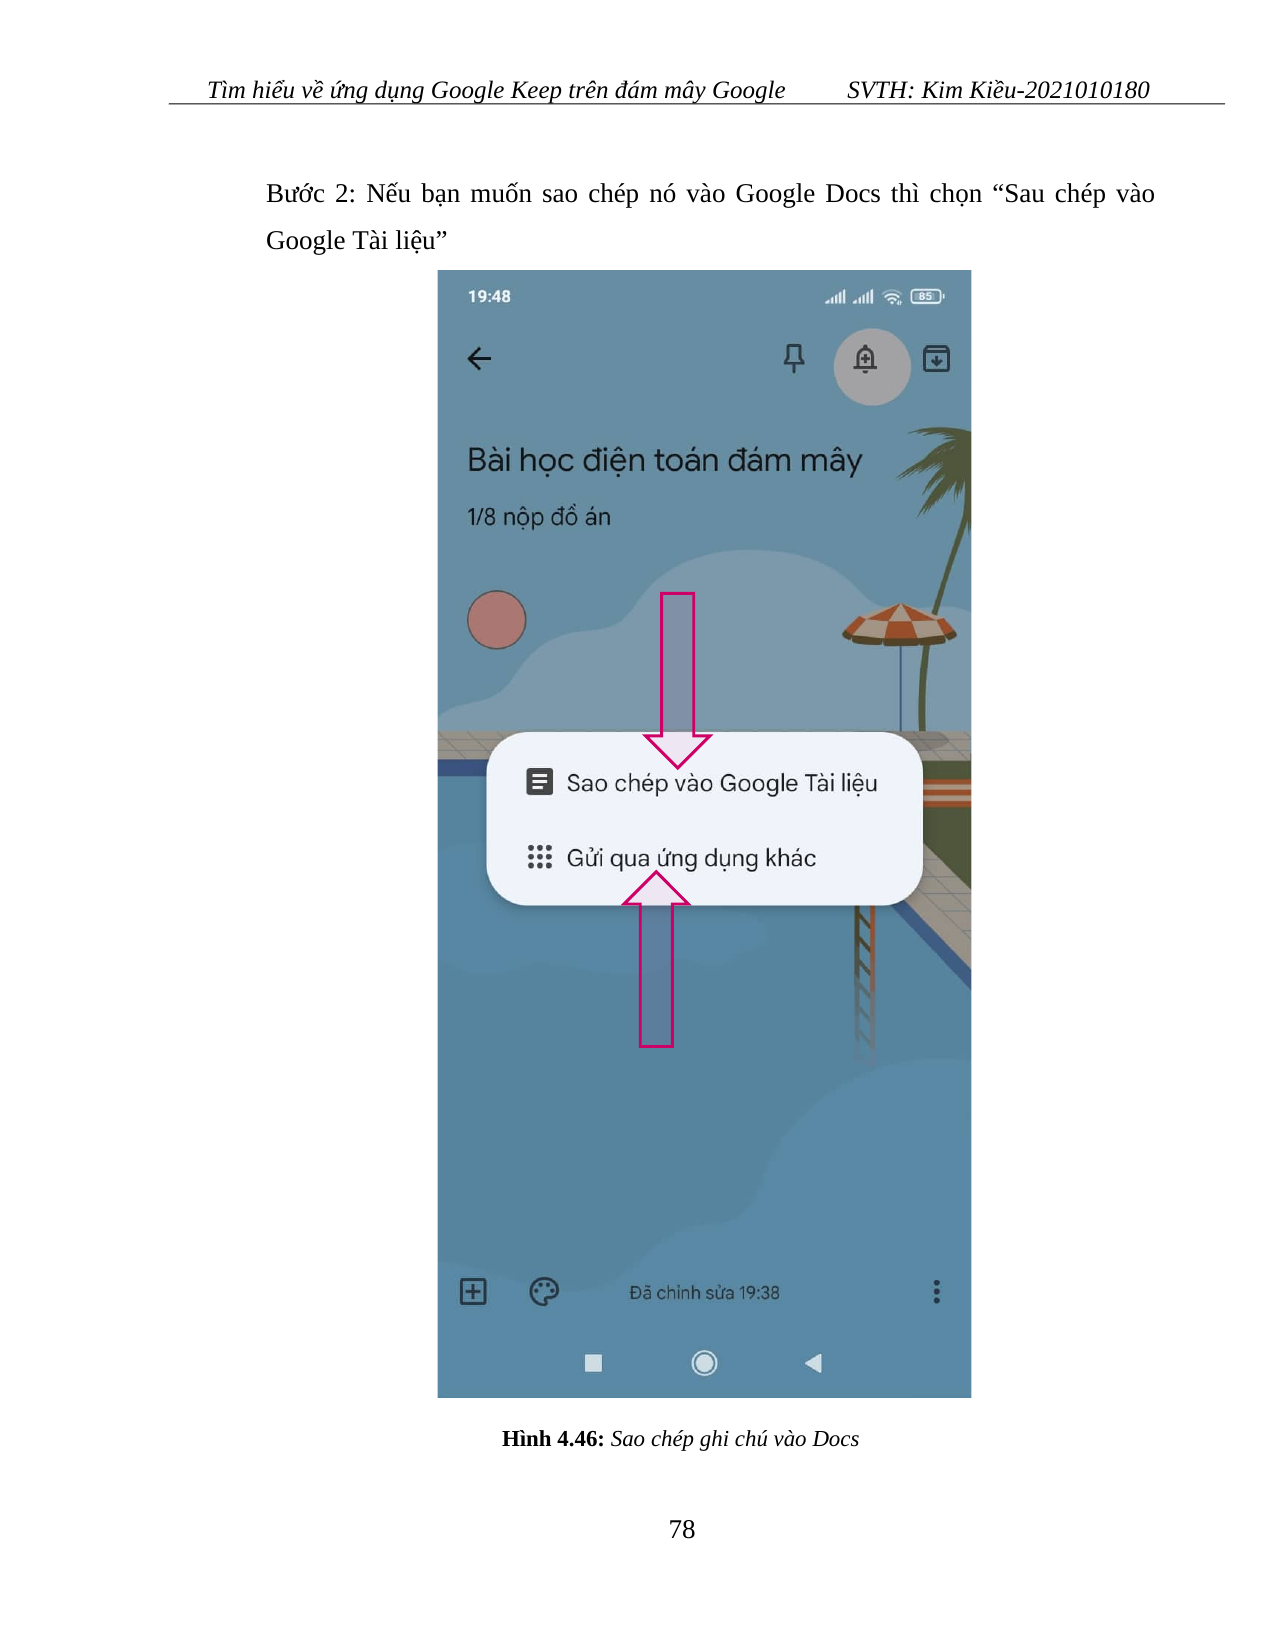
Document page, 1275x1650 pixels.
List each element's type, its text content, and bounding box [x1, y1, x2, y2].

text Hình 4.46: Sao chép ghi chú vào Docs [207, 1425, 1157, 1452]
picture [437, 270, 972, 1398]
text Bước 2: Nếu bạn muốn sao chép nó vào Google Docs thì chọn “Sau chép vào Google Tài liệu” [266, 177, 1157, 255]
